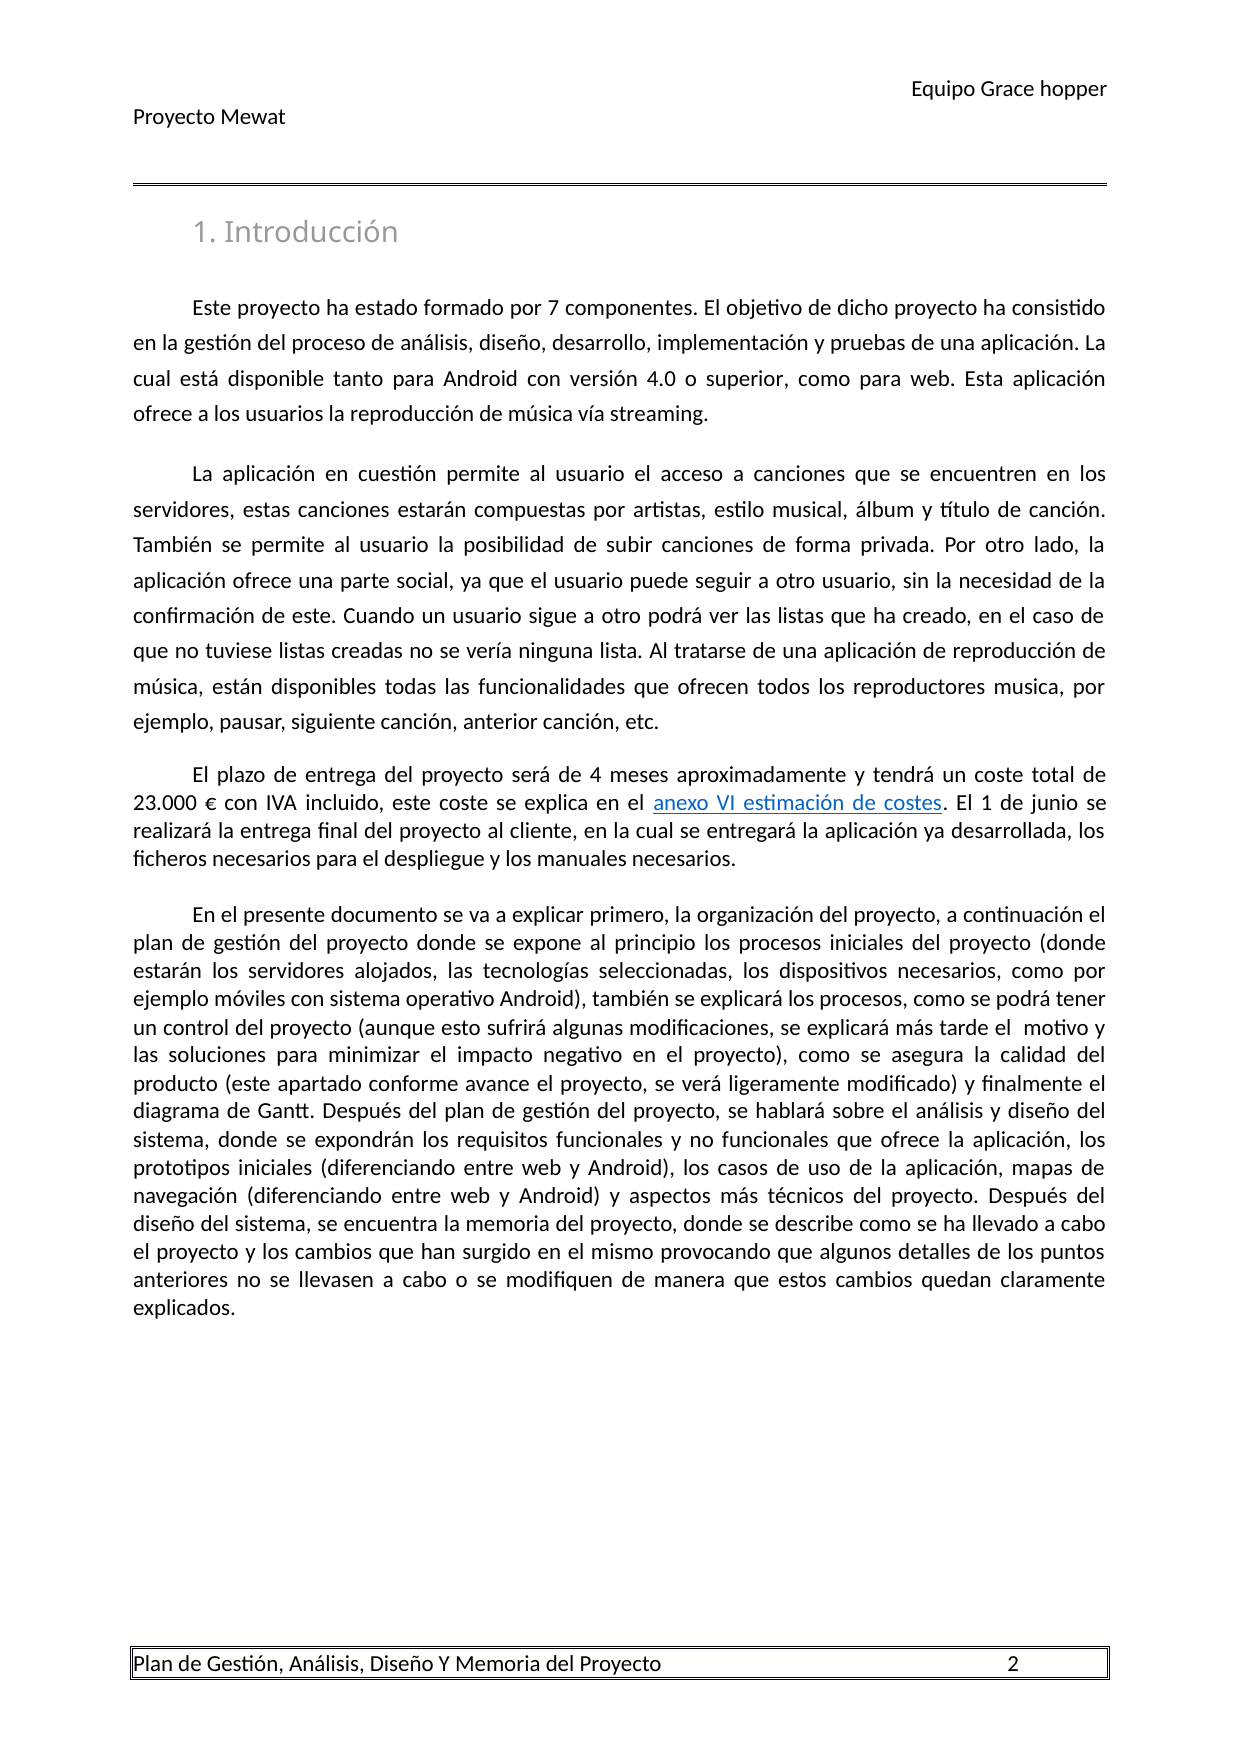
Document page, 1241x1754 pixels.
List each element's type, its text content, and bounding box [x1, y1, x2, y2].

text En el presente documento se va a explicar primero, la organización del proyecto, a continuación el plan de gestión del proyecto donde se expone al principio los procesos iniciales del proyecto (donde estarán los servidores alojados, las tecnologías seleccionadas, los dispositivos necesarios, como por ejemplo móviles con sistema operativo Android), también se explicará los procesos, como se podrá tener un control del proyecto (aunque esto sufrirá algunas modificaciones, se explicará más tarde el motivo y las soluciones para minimizar el impacto negativo en el proyecto), como se asegura la calidad del producto (este apartado conforme avance el proyecto, se verá ligeramente modificado) y finalmente el diagrama de Gantt. Después del plan de gestión del proyecto, se hablará sobre el análisis y diseño del sistema, donde se expondrán los requisitos funcionales y no funcionales que ofrece la aplicación, los prototipos iniciales (diferenciando entre web y Android), los casos de uso de la aplicación, mapas de navegación (diferenciando entre web y Android) y aspectos más técnicos del proyecto. Después del diseño del sistema, se encuentra la memoria del proyecto, donde se describe como se ha llevado a cabo el proyecto y los cambios que han surgido en el mismo provocando que algunos detalles de los puntos anteriores no se llevasen a cabo o se modifiquen de manera que estos cambios quedan claramente explicados. [133, 901, 1107, 1321]
text El plazo de entrega del proyecto será de 4 meses aproximadamente y tendrá un coste total de 23.000 € con IVA incluido, este coste se explica en el anexo VI estimación de costes. El 1 de junio se realizará la entrega final del proyecto al cliente, en la cual se entregará la aplicación ya desarrollada, los ficheros necesarios para el despliegue y los manuales necesarios. [133, 760, 1107, 872]
text Este proyecto ha estado formado por 7 componentes. El objetivo de dicho proyecto ha consistido en la gestión del proceso de análisis, diseño, desarrollo, implementación y pruebas de una aplicación. La cual está disponible tanto para Android con versión 4.0 o superior, como para web. Esta aplicación ofrece a los usuarios la reproducción de música vía streaming. [133, 285, 1107, 427]
subtitle Introducción [133, 211, 1107, 251]
text La aplicación en cuestión permite al usuario el acceso a canciones que se encuentren en los servidores, estas canciones estarán compuestas por artistas, estilo musical, álbum y título de canción. También se permite al usuario la posibilidad de subir canciones de forma privada. Por otro lado, la aplicación ofrece una parte social, ya que el usuario puede seguir a otro usuario, sin la necesidad de la confirmación de este. Cuando un usuario sigue a otro podrá ver las listas que ha creado, en el caso de que no tuviese listas creadas no se vería ninguna lista. Al tratarse de una aplicación de reproducción de música, están disponibles todas las funcionalidades que ofrecen todos los reproductores musica, por ejemplo, pausar, siguiente canción, anterior canción, etc. [133, 452, 1107, 735]
